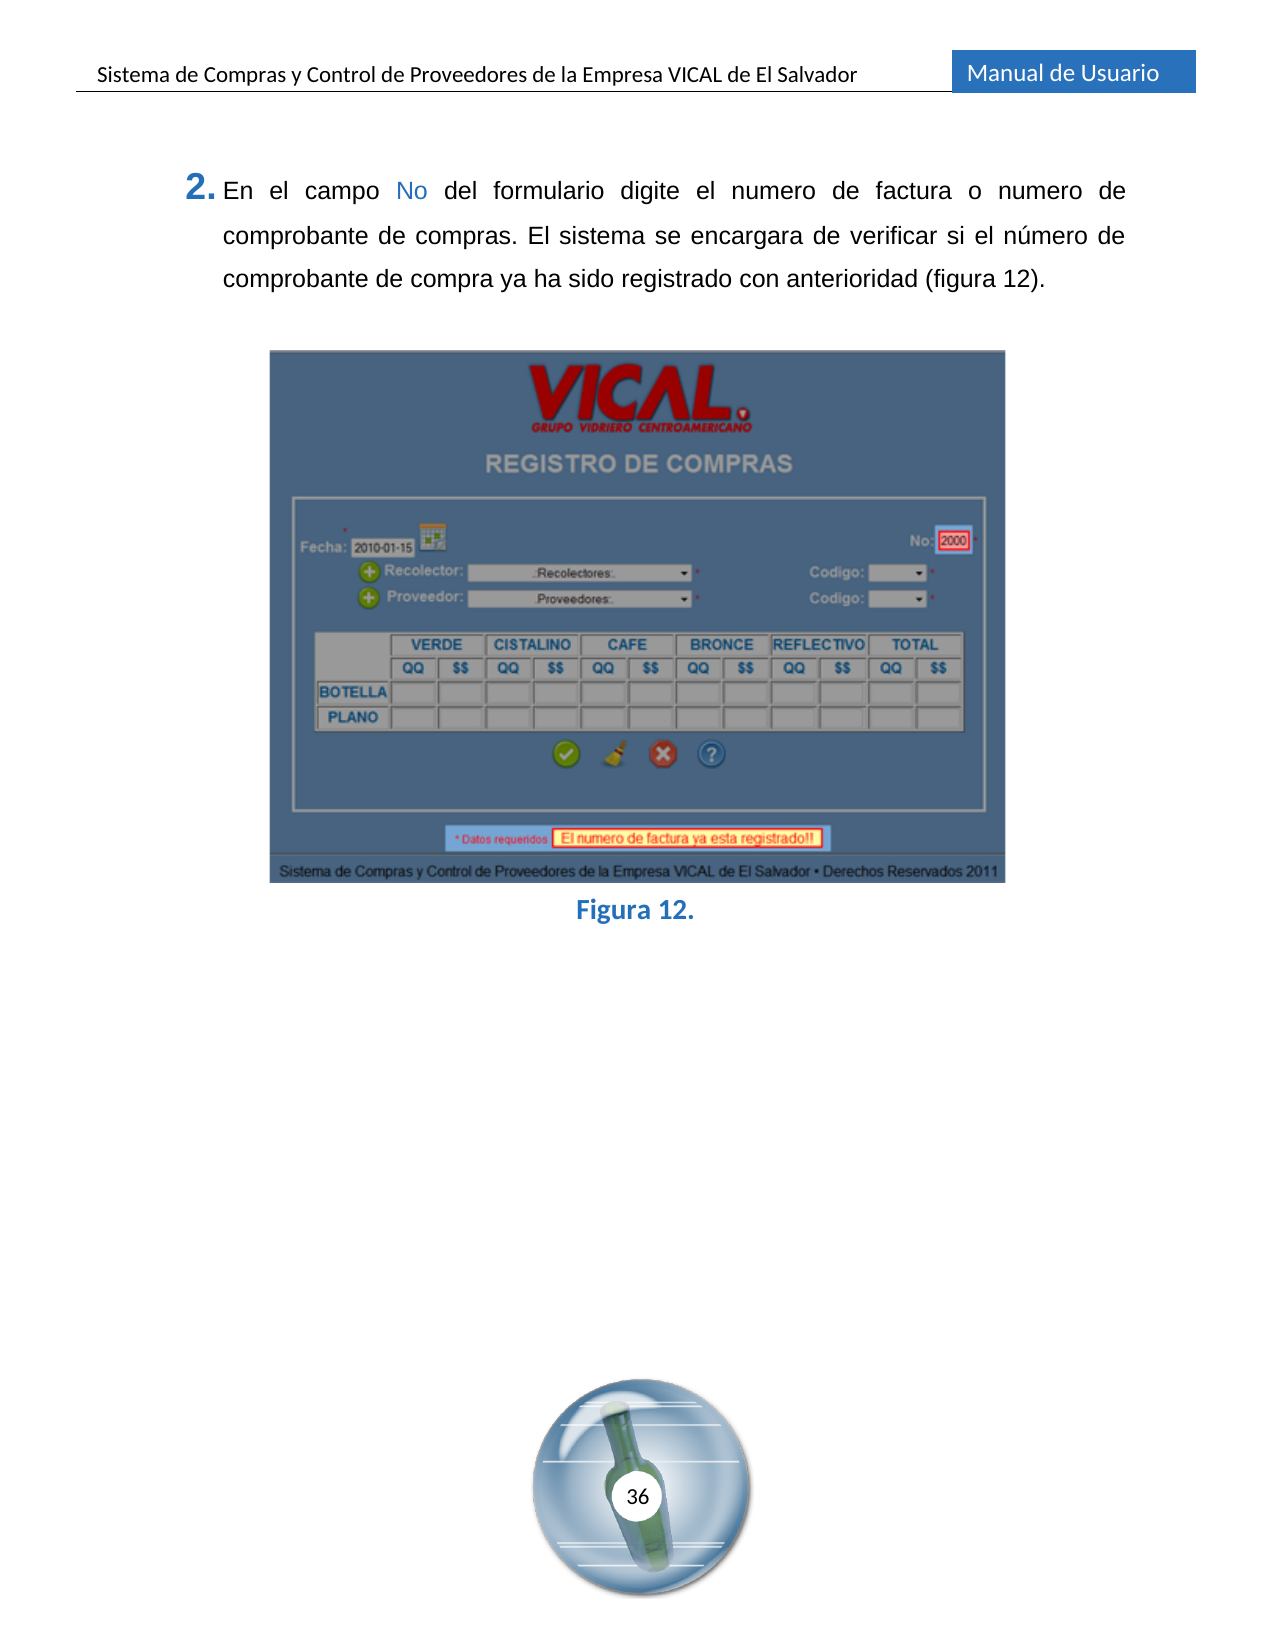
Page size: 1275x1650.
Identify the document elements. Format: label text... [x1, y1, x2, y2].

picture [529, 1376, 755, 1599]
list En el campo No del formulario digite el numero de factura o numero de comprobante de compras. El sistema se encargara de verificar si el número de comprobante de compra ya ha sido registrado con anterioridad (figura 12). [185, 164, 1127, 293]
picture [269, 350, 1006, 883]
